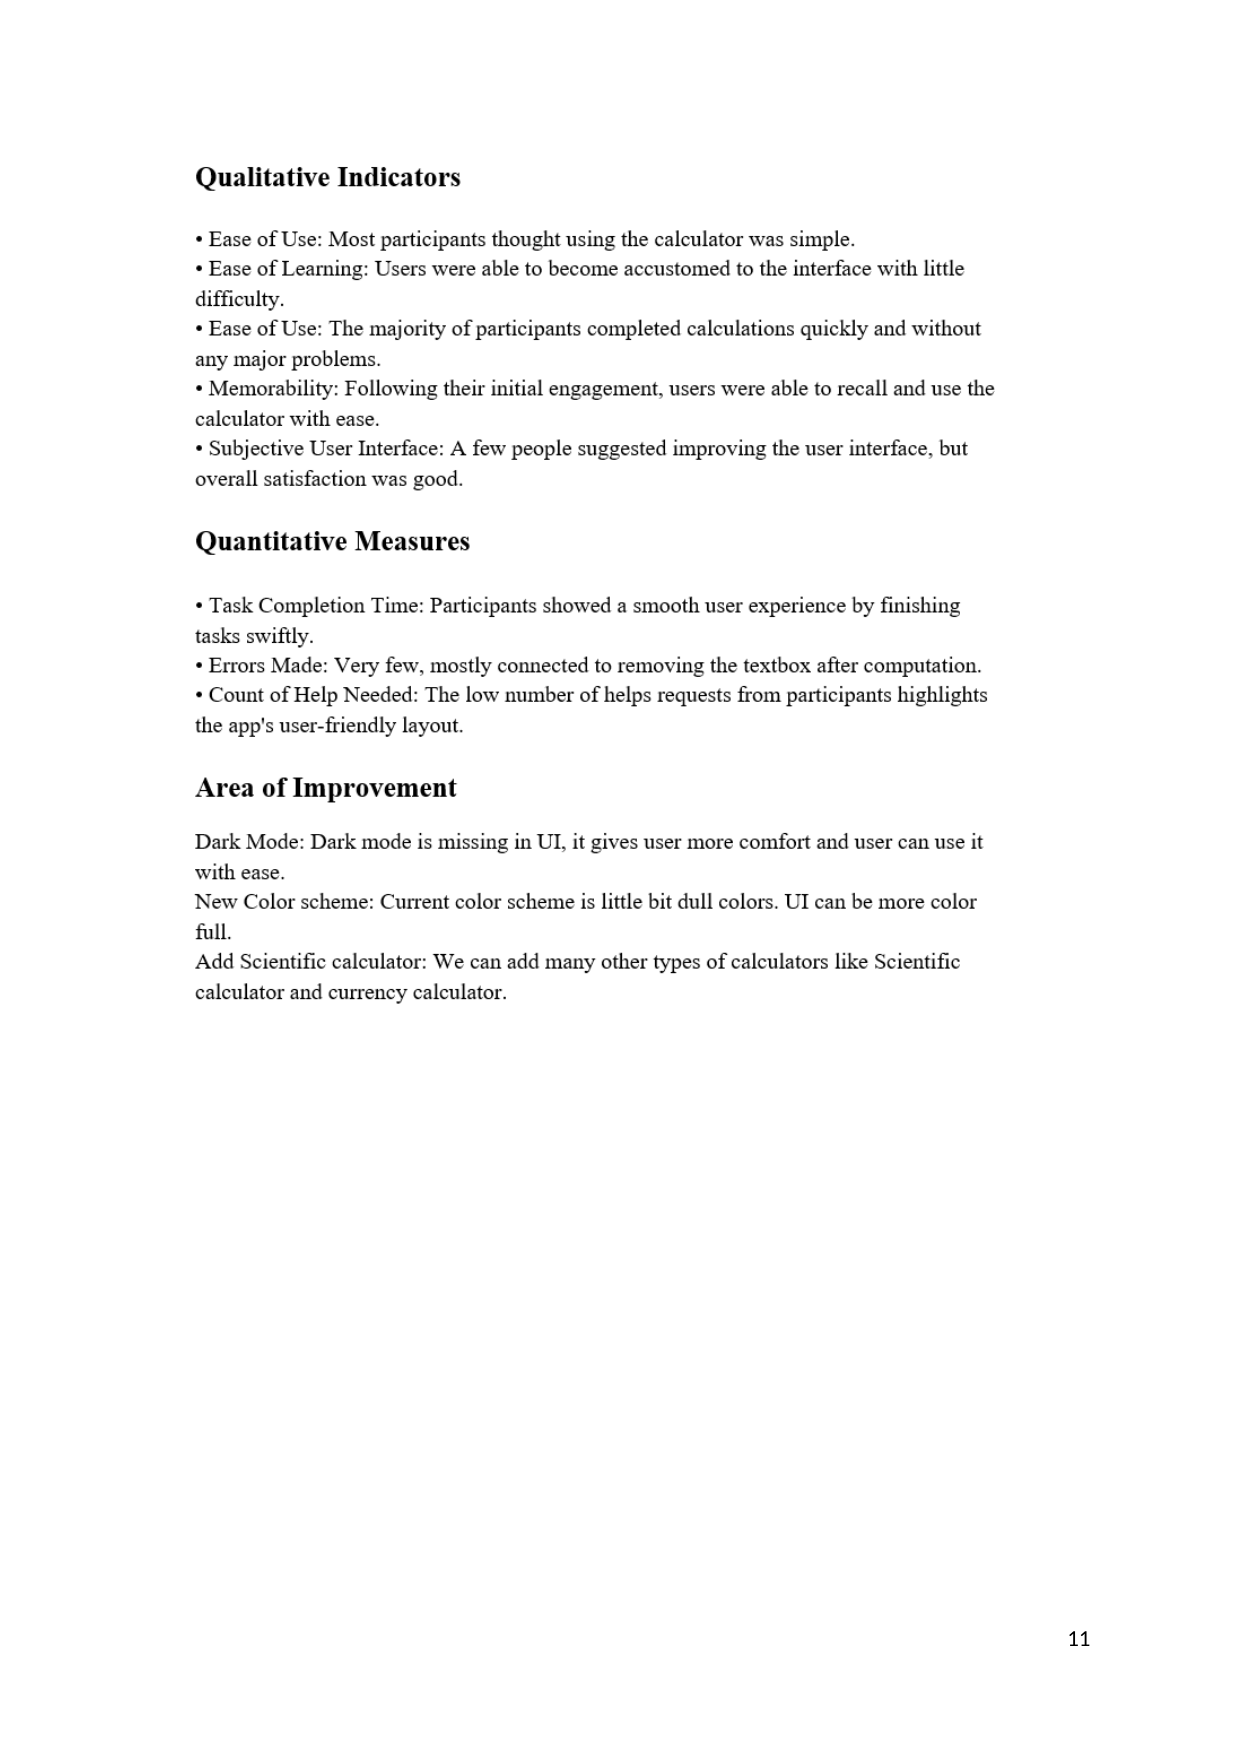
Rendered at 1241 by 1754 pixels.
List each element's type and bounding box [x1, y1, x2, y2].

picture [150, 150, 1091, 1032]
